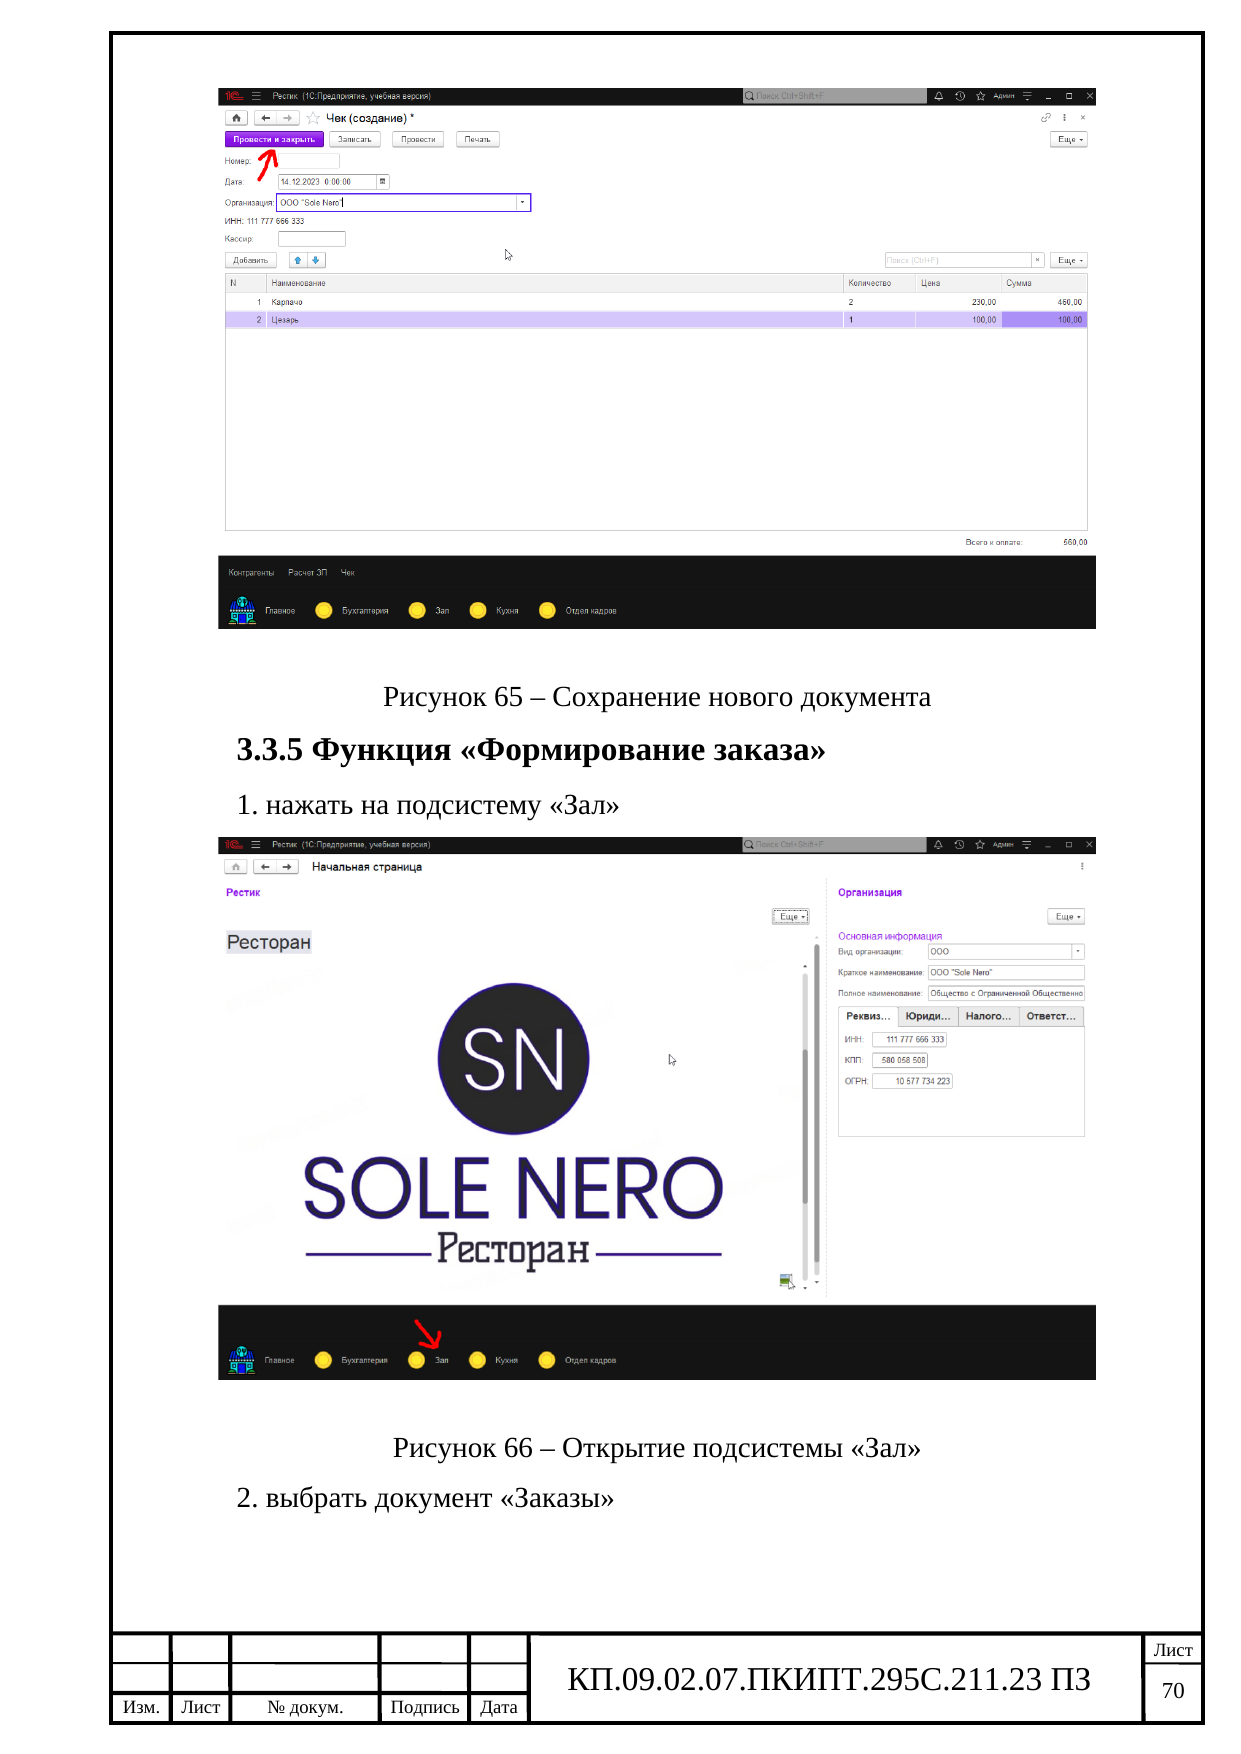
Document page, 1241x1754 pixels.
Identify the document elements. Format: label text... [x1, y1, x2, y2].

picture [218, 837, 1096, 1380]
text 3.3.5 Функция «Формирование заказа» [148, 729, 1167, 768]
text 2. выбрать документ «Заказы» [148, 1480, 1167, 1514]
text 1. нажать на подсистему «Зал» [148, 787, 1167, 820]
text Рисунок 65 – Сохранение нового документа [148, 679, 1167, 712]
text Рисунок 66 – Открытие подсистемы «Зал» [148, 1430, 1167, 1463]
picture [218, 88, 1096, 629]
